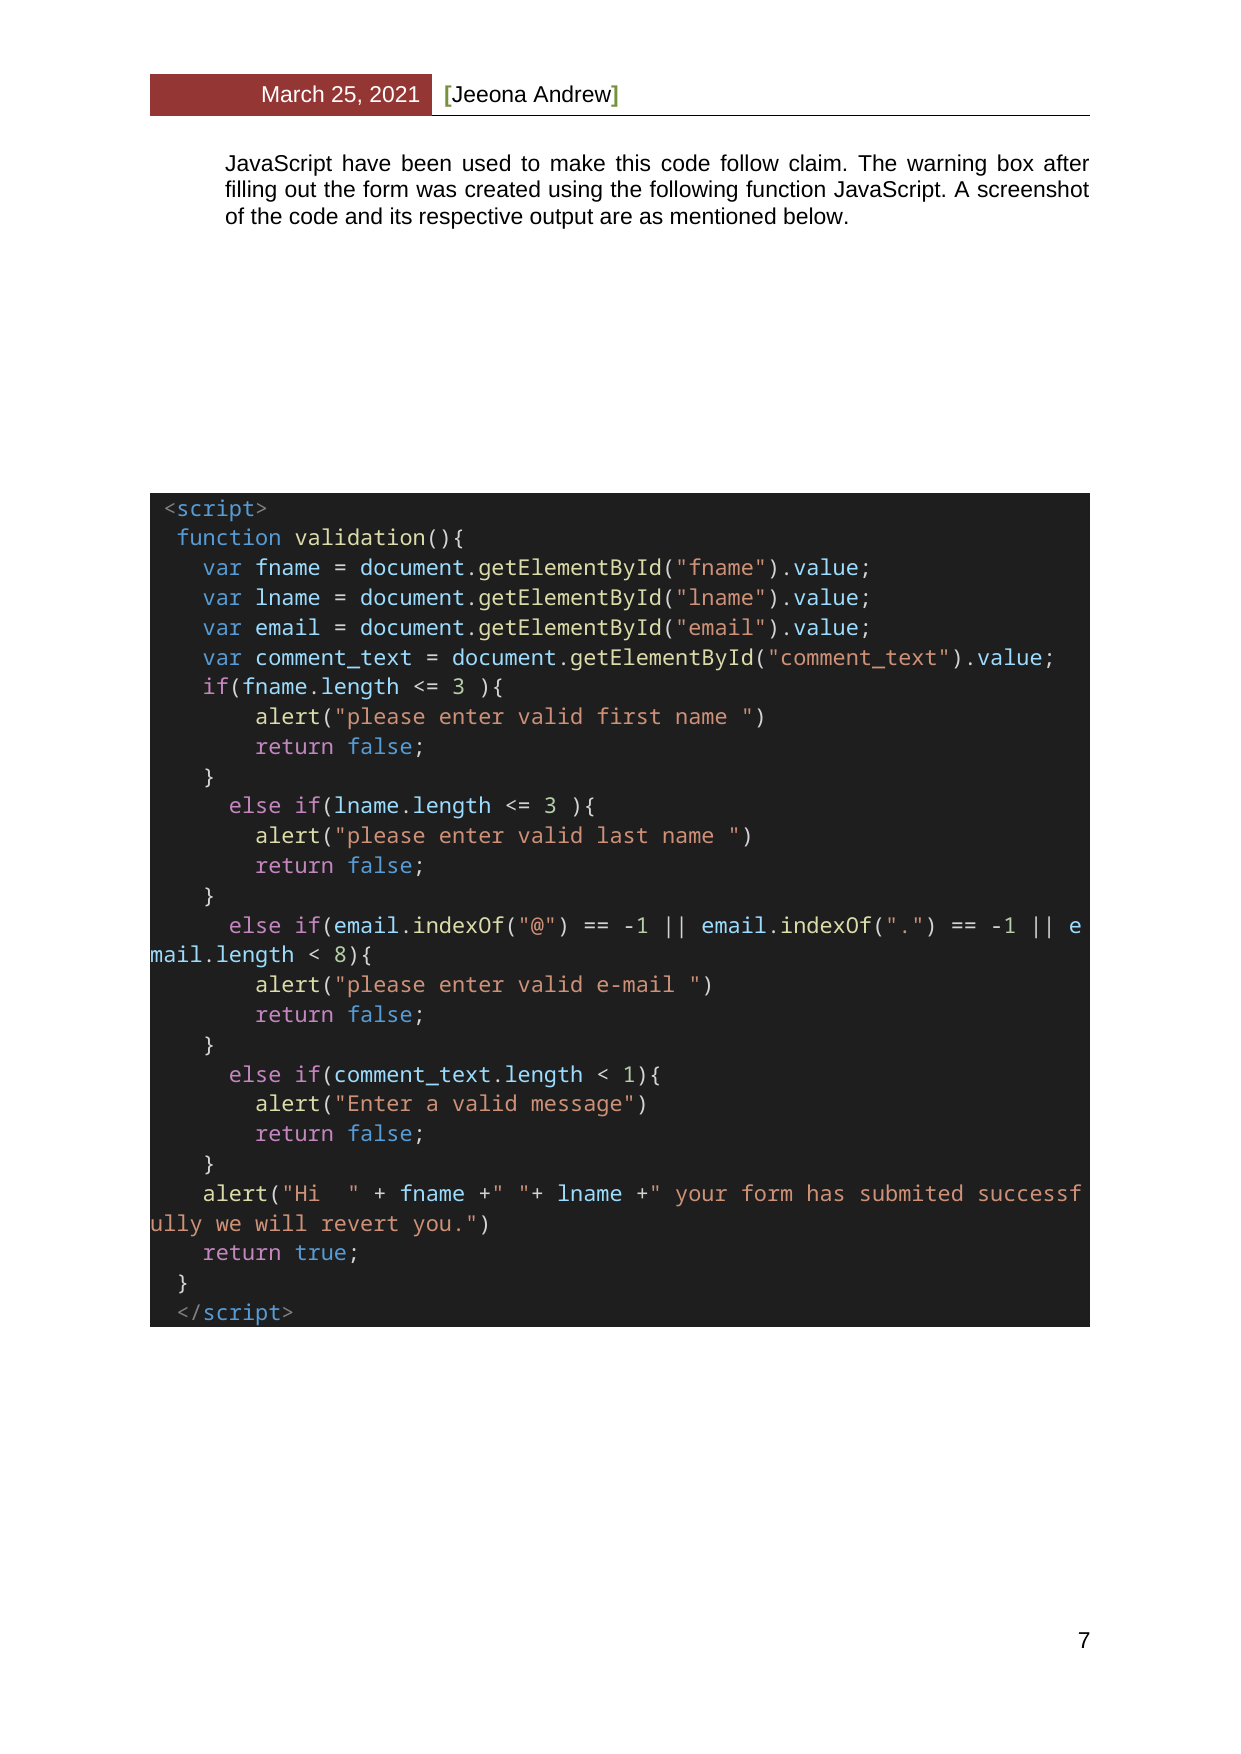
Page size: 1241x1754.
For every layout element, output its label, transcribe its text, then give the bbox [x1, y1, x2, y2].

text return true; [150, 1237, 1090, 1267]
list JavaScript have been used to make this code follow claim. The warning box after filling out the form was created using the following function JavaScript. A screenshot of the code and its respective output are as mentioned below. [225, 150, 1090, 229]
text } [150, 1148, 1090, 1178]
text if(fname.length <= 3 ){ [150, 671, 1090, 701]
text return false; [150, 850, 1090, 880]
text } [150, 880, 1090, 910]
text var comment_text = document.getElementById("comment_text").value; [150, 642, 1090, 671]
text return false; [150, 1118, 1090, 1148]
text return false; [150, 731, 1090, 761]
text alert("please enter valid first name ") [150, 701, 1090, 731]
text } [150, 1267, 1090, 1297]
text alert("Hi " + fname +" "+ lname +" your form has submited successfully we will revert you.") [150, 1178, 1090, 1237]
text alert("please enter valid e-mail ") [150, 969, 1090, 999]
text alert("Enter a valid message") [150, 1088, 1090, 1118]
text function validation(){ [150, 522, 1090, 552]
text } [150, 761, 1090, 791]
text var lname = document.getElementById("lname").value; [150, 582, 1090, 612]
text else if(comment_text.length < 1){ [150, 1059, 1090, 1088]
text var email = document.getElementById("email").value; [150, 612, 1090, 642]
text <script> [150, 493, 1090, 522]
text </script> [150, 1297, 1090, 1327]
text else if(email.indexOf("@") == -1 || email.indexOf(".") == -1 || email.length < 8){ [150, 910, 1090, 969]
text return false; [150, 999, 1090, 1029]
text } [150, 1029, 1090, 1059]
text else if(lname.length <= 3 ){ [150, 791, 1090, 820]
text alert("please enter valid last name ") [150, 820, 1090, 850]
text var fname = document.getElementById("fname").value; [150, 552, 1090, 582]
